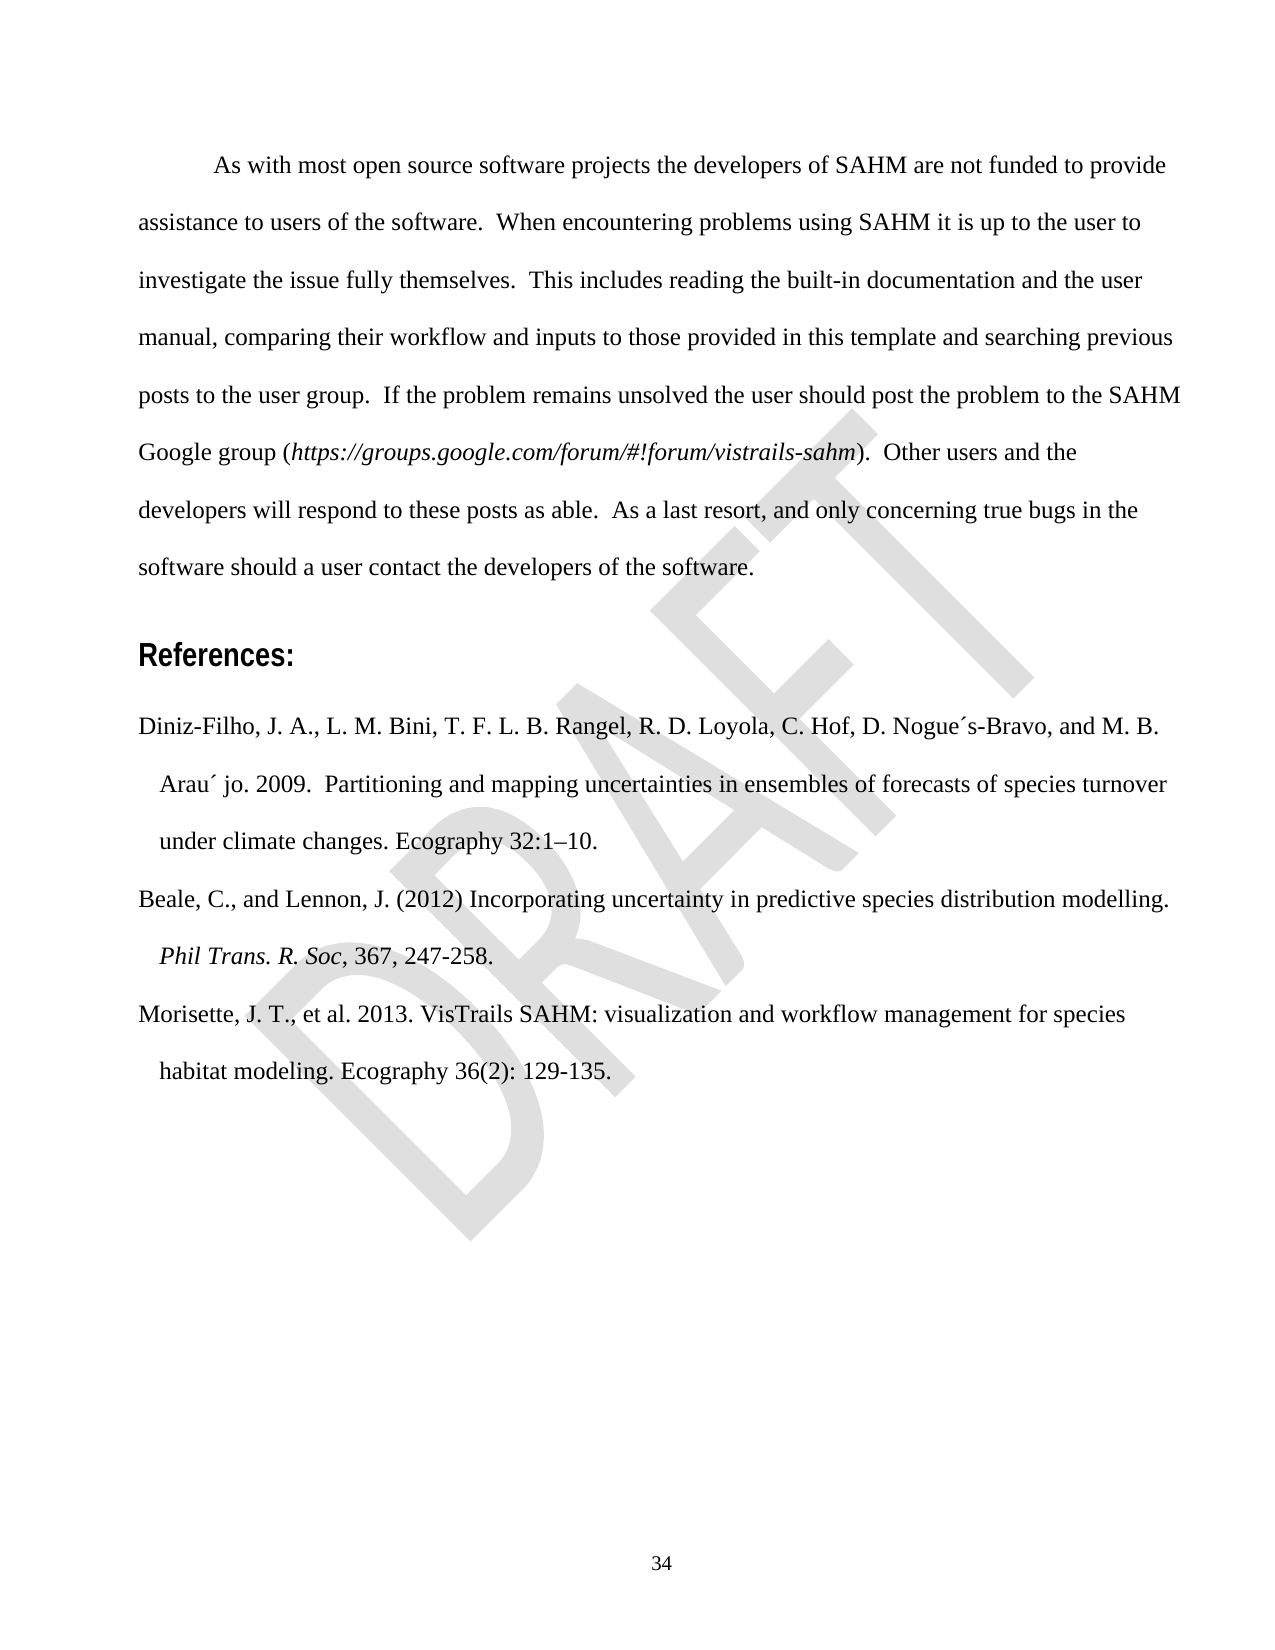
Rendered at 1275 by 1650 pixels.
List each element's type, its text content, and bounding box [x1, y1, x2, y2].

text Morisette, J. T., et al. 2013. VisTrails SAHM: visualization and workflow management for species habitat modeling. Ecography 36(2): 129-135. [138, 999, 1185, 1085]
text As with most open source software projects the developers of SAHM are not funded to provide assistance to users of the software. When encountering problems using SAHM it is up to the user to investigate the issue fully themselves. This includes reading the built-in documentation and the user manual, comparing their workflow and inputs to those provided in this template and searching previous posts to the user group. If the problem remains unsolved the user should post the problem to the SAHM Google group (https://groups.google.com/forum/#!forum/vistrails-sahm). Other users and the developers will respond to these posts as able. As a last resort, and only concerning true bugs in the software should a user contact the developers of the software. [138, 150, 1185, 581]
subtitle References: [138, 635, 1185, 673]
text Beale, C., and Lennon, J. (2012) Incorporating uncertainty in predictive species distribution modelling. Phil Trans. R. Soc, 367, 247-258. [138, 884, 1185, 970]
text Diniz-Filho, J. A., L. M. Bini, T. F. L. B. Rangel, R. D. Loyola, C. Hof, D. Nogue´s-Bravo, and M. B. Arau´ jo. 2009. Partitioning and mapping uncertainties in ensembles of forecasts of species turnover under climate changes. Ecography 32:1–10. [138, 711, 1185, 855]
